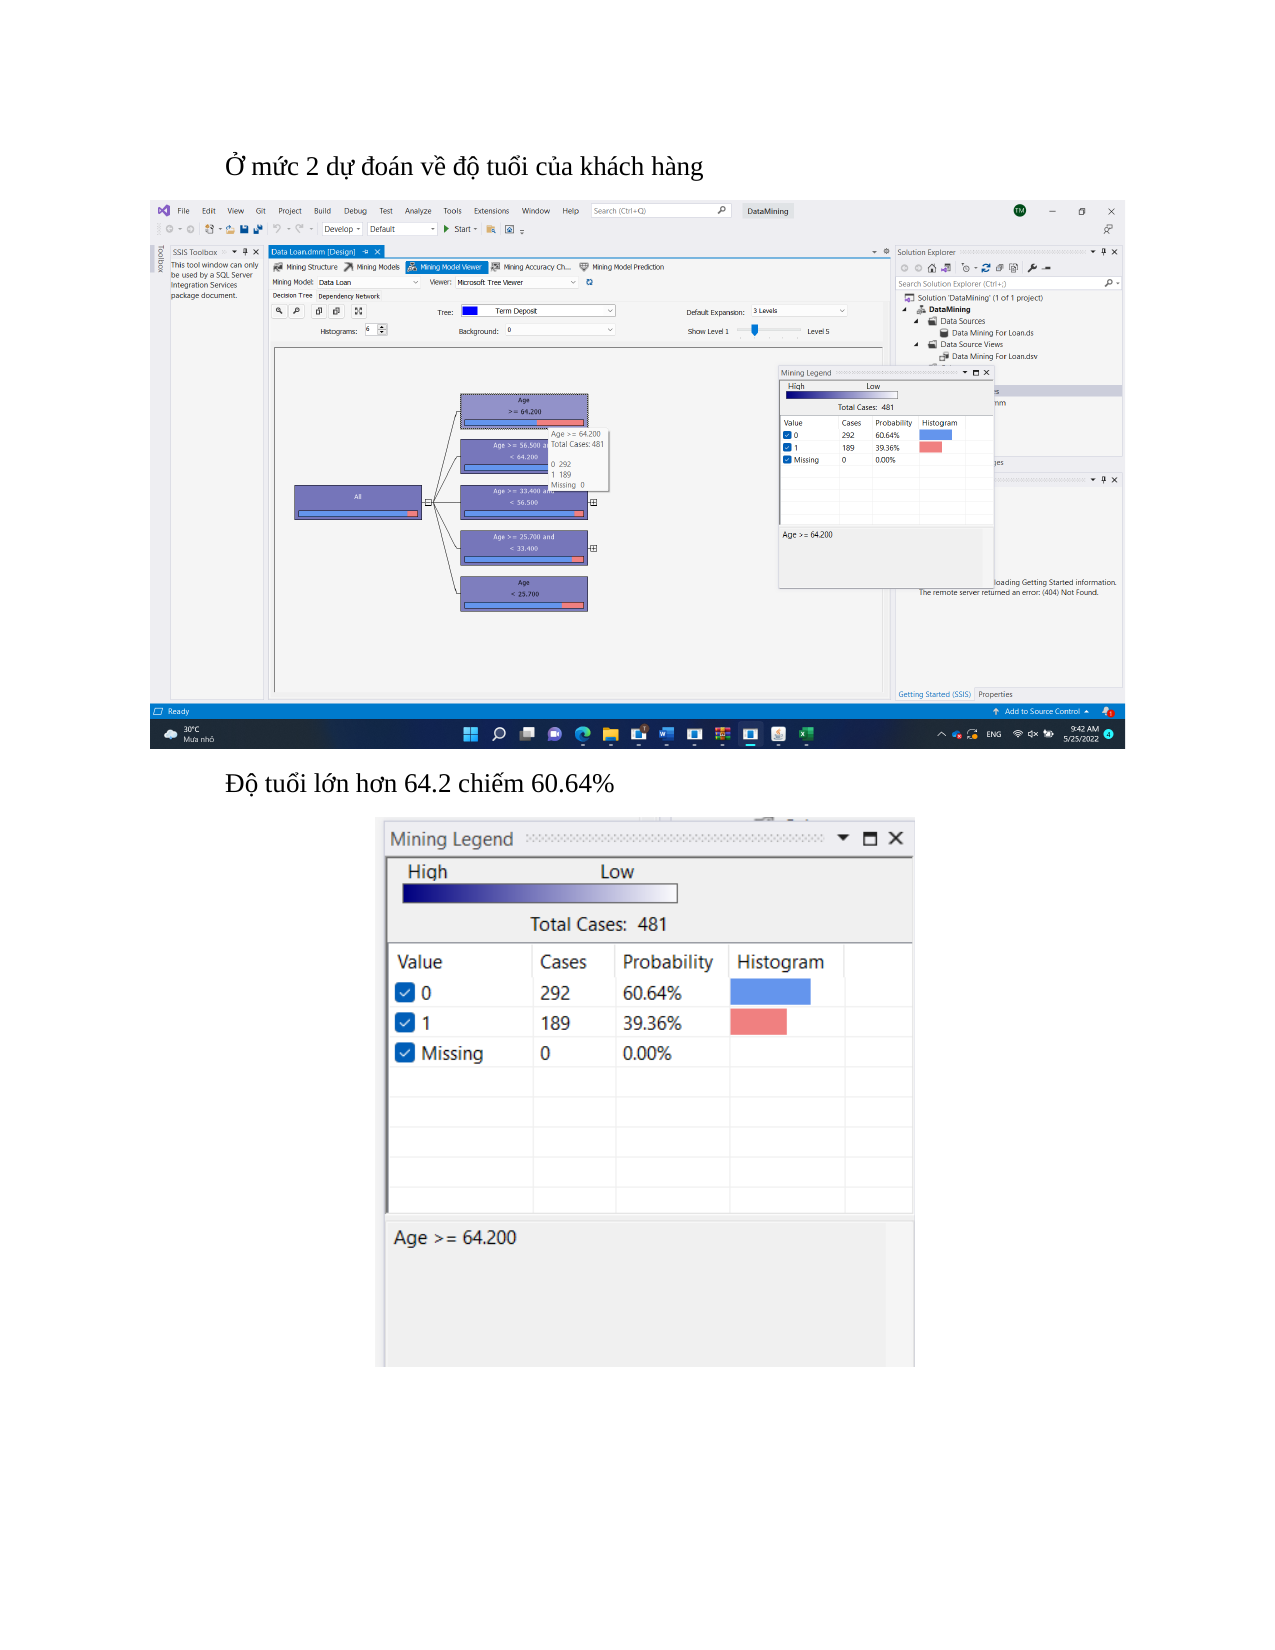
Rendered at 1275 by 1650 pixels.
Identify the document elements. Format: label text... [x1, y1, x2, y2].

picture [375, 817, 915, 1367]
picture [150, 200, 1125, 749]
text Độ tuổi lớn hơn 64.2 chiếm 60.64% [150, 767, 1125, 799]
text Ở mức 2 dự đoán về độ tuổi của khách hàng [150, 150, 1125, 181]
